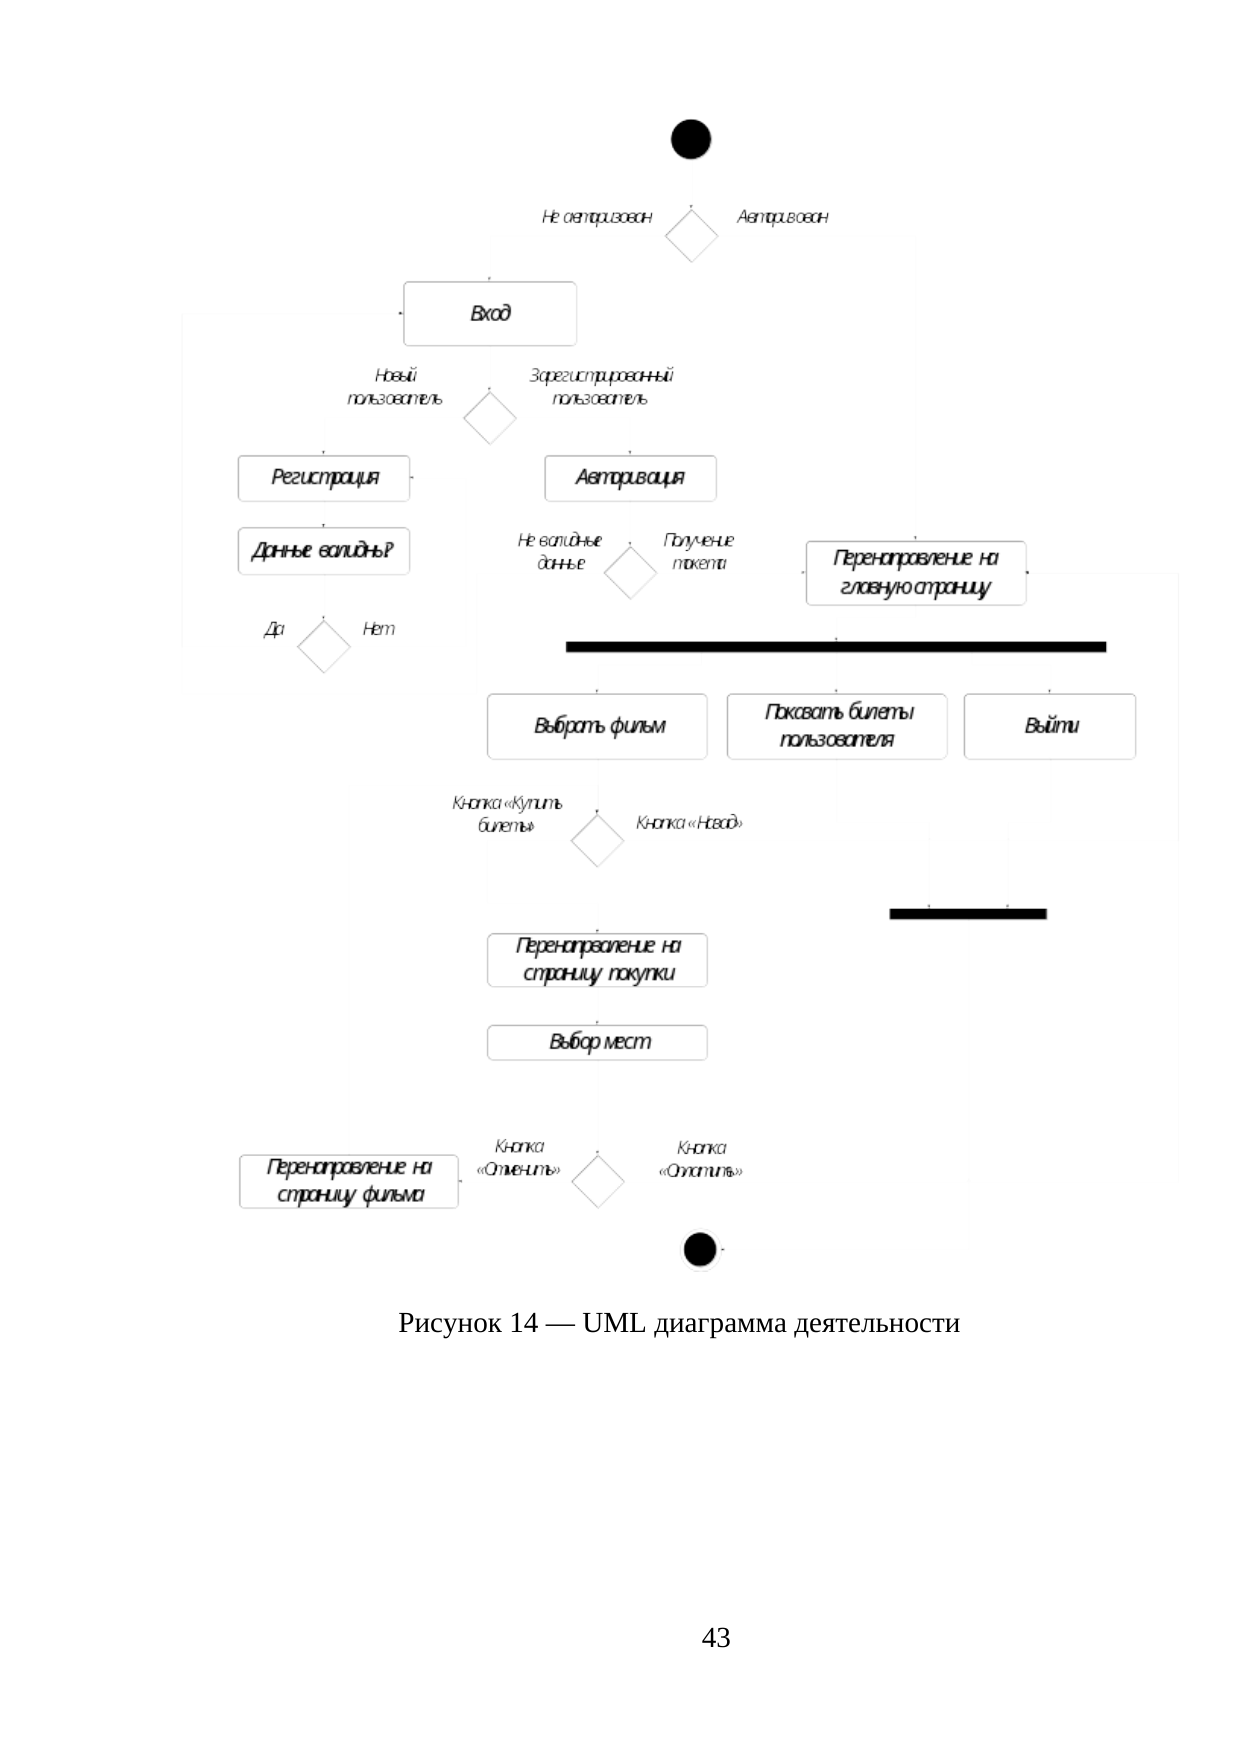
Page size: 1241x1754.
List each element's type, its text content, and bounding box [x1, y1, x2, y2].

text Рисунок 14 — UML диаграмма деятельности [177, 1305, 1181, 1338]
